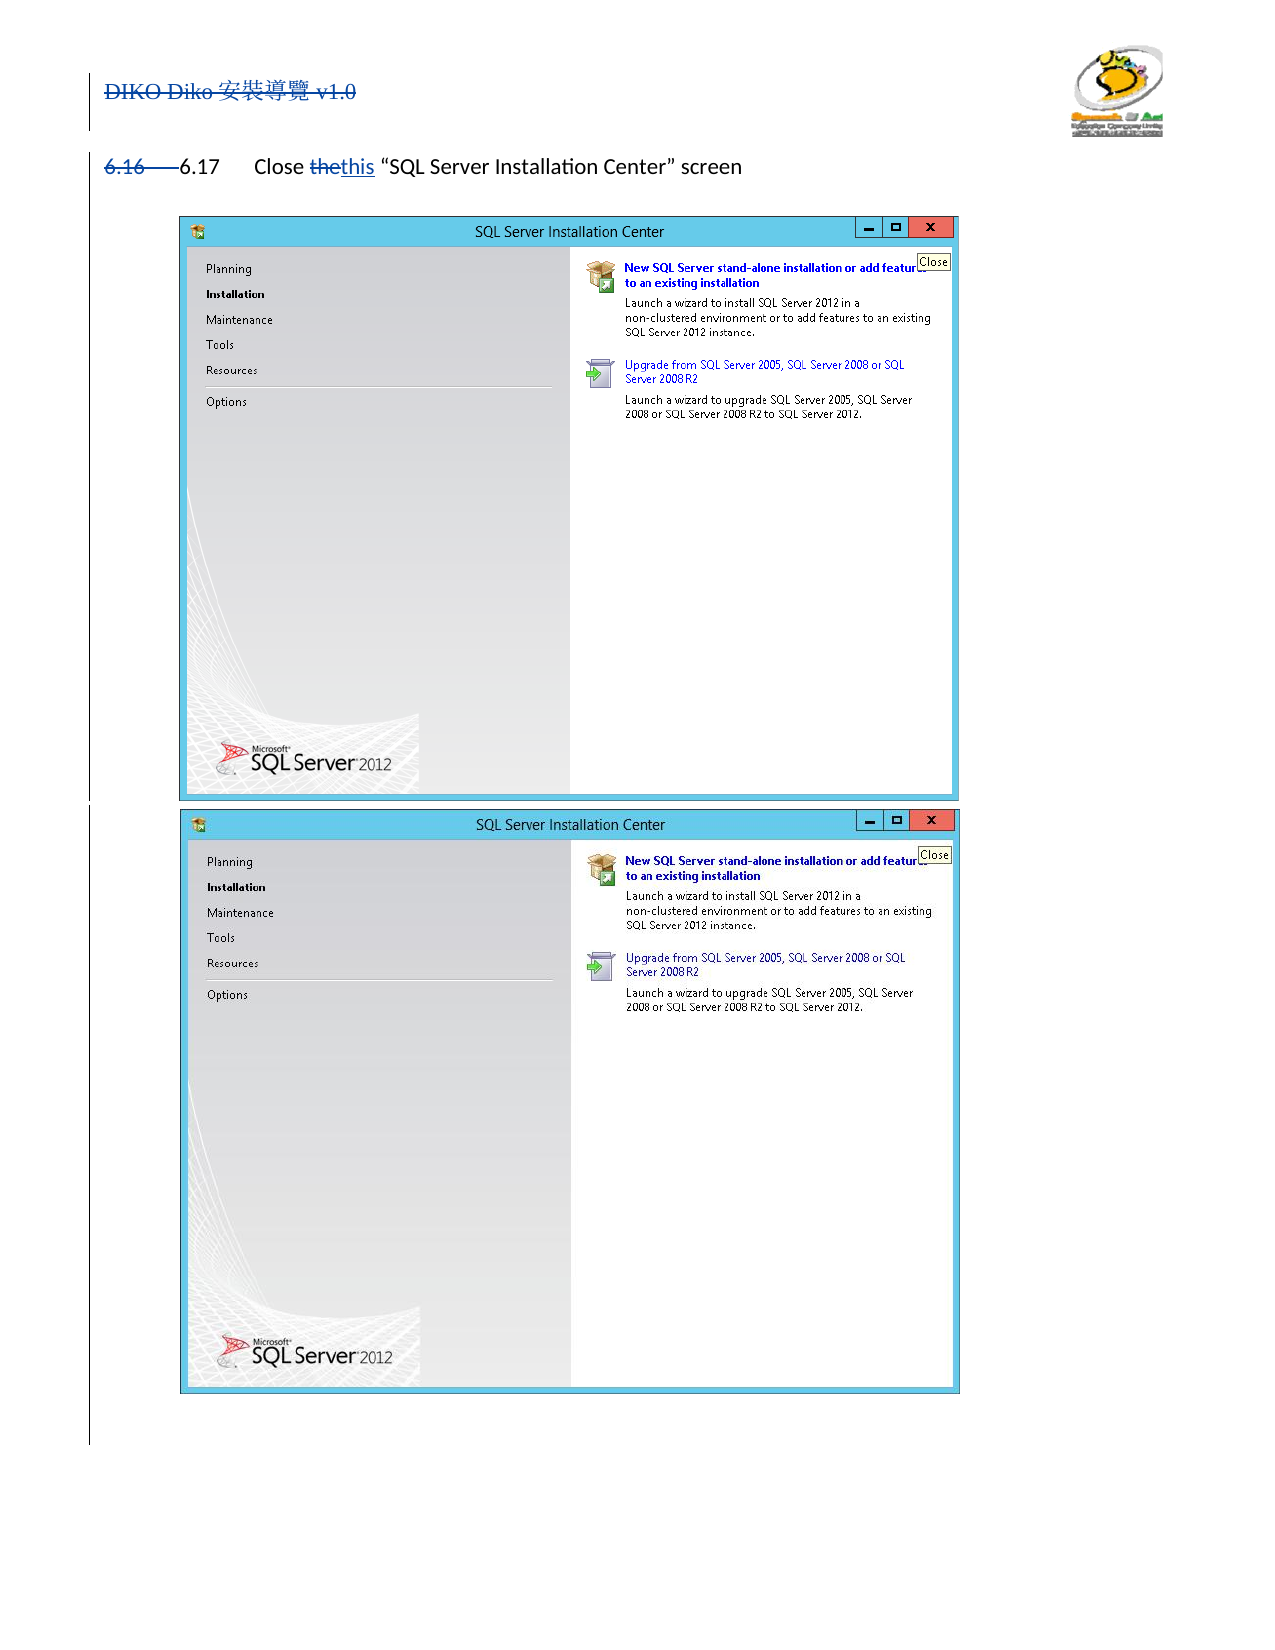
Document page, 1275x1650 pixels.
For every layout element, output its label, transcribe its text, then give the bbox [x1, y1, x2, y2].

picture [1068, 42, 1163, 137]
subtitle 6.17 Close “SQL Server Installation Center” screen [104, 152, 1125, 801]
picture [180, 809, 960, 1394]
